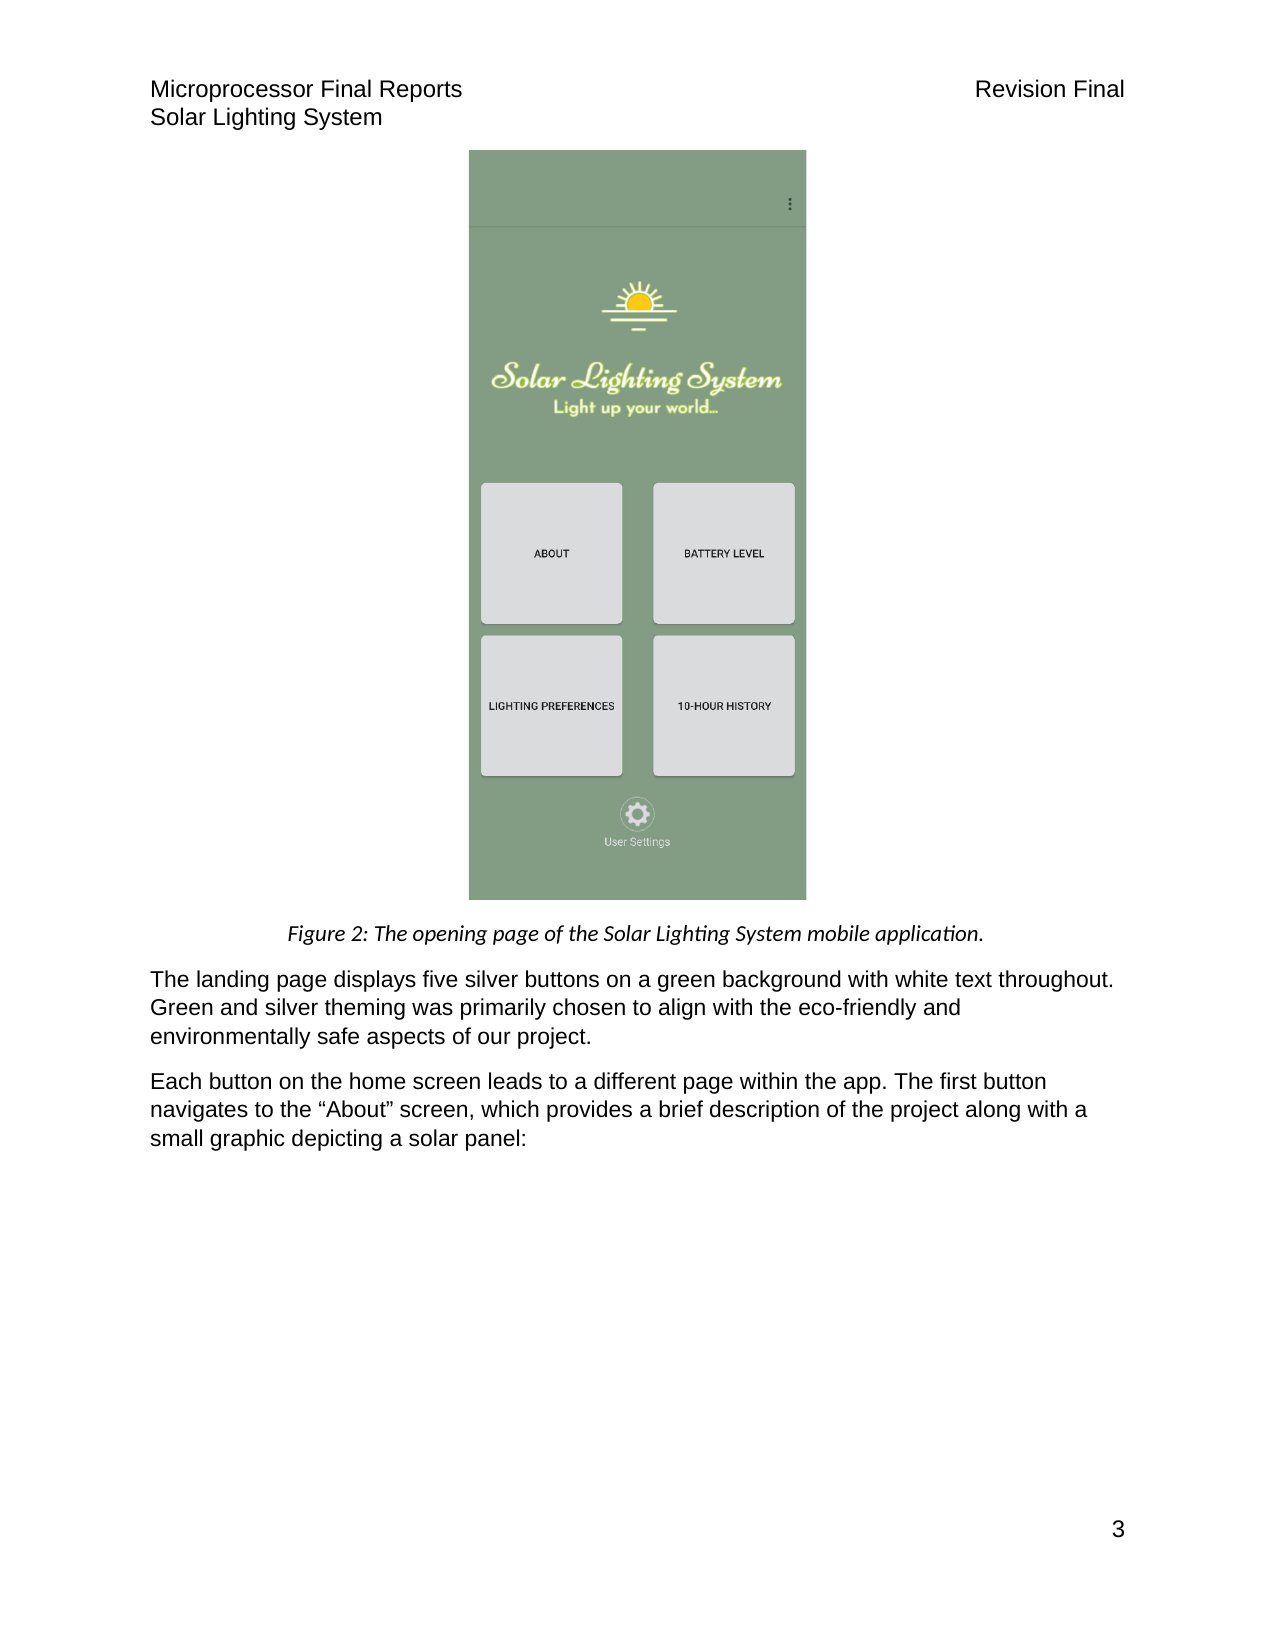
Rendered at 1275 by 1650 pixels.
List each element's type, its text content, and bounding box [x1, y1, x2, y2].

picture [468, 150, 807, 900]
text The landing page displays five silver buttons on a green background with white text throughout. Green and silver theming was primarily chosen to align with the eco-friendly and environmentally safe aspects of our project. [150, 966, 1125, 1049]
text Figure 2: The opening page of the Solar Lighting System mobile application. [150, 919, 1125, 947]
text Each button on the home screen leads to a different page within the app. The first button navigates to the “About” screen, which provides a brief description of the project along with a small graphic depicting a solar panel: [150, 1068, 1125, 1151]
